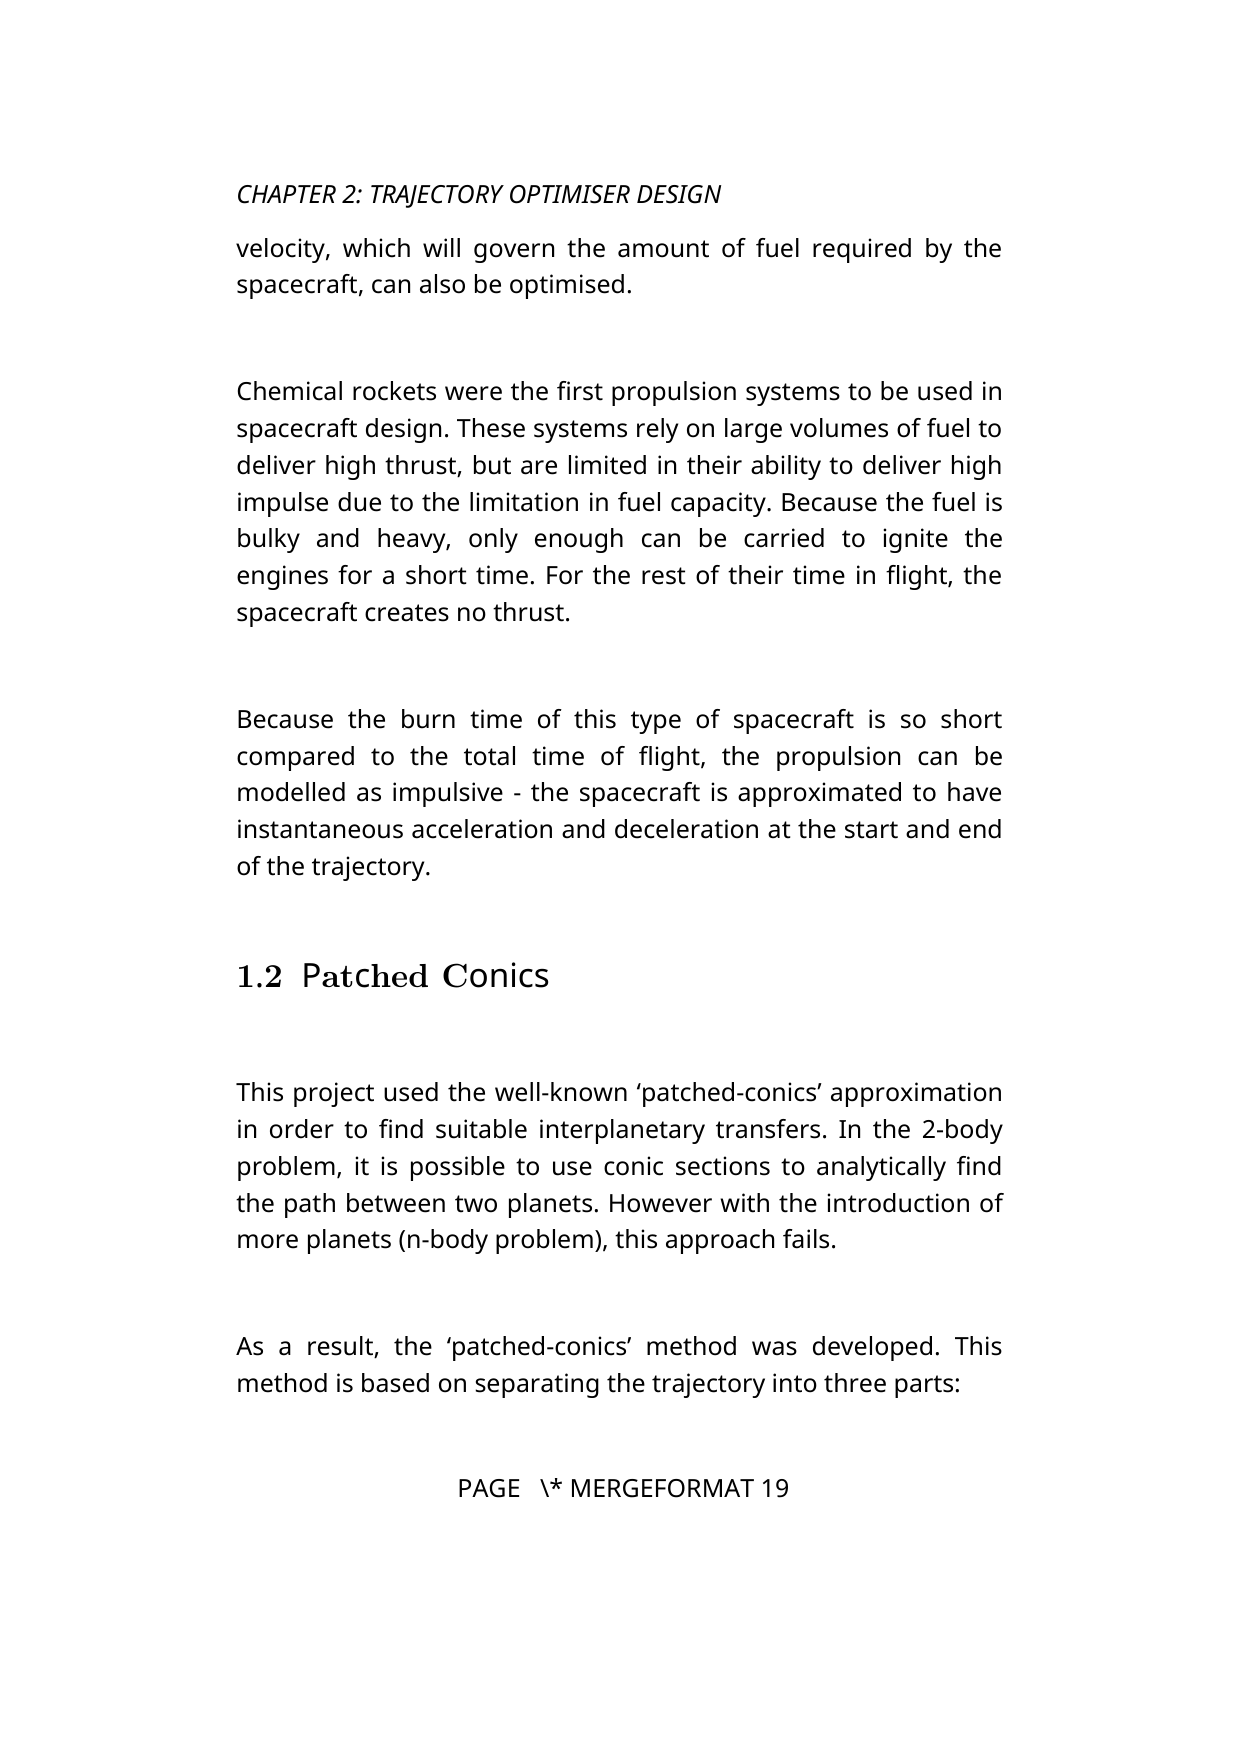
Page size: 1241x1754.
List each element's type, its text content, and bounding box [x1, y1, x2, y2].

subtitle Patched Conics [236, 964, 1004, 994]
text Because the burn time of this type of spacecraft is so short compared to the total time of flight, the propulsion can be modelled as impulsive - the spacecraft is approximated to have instantaneous acceleration and deceleration at the start and end of the trajectory. [236, 701, 1004, 883]
text As a result, the ‘patched-conics’ method was developed. This method is based on separating the trajectory into three parts: [236, 1329, 1004, 1400]
text Chemical rockets were the first propulsion systems to be used in spacecraft design. These systems rely on large volumes of fuel to deliver high thrust, but are limited in their ability to deliver high impulse due to the limitation in fuel capacity. Because the fuel is bulky and heavy, only enough can be carried to ignite the engines for a short time. For the rest of their time in flight, the spacecraft creates no thrust. [236, 374, 1004, 629]
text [236, 230, 1004, 301]
text This project used the well-known ‘patched-conics’ approximation in order to find suitable interplanetary transfers. In the 2-body problem, it is possible to use conic sections to analytically find the path between two planets. However with the introduction of more planets (n-body problem), this approach fails. [236, 1075, 1004, 1256]
